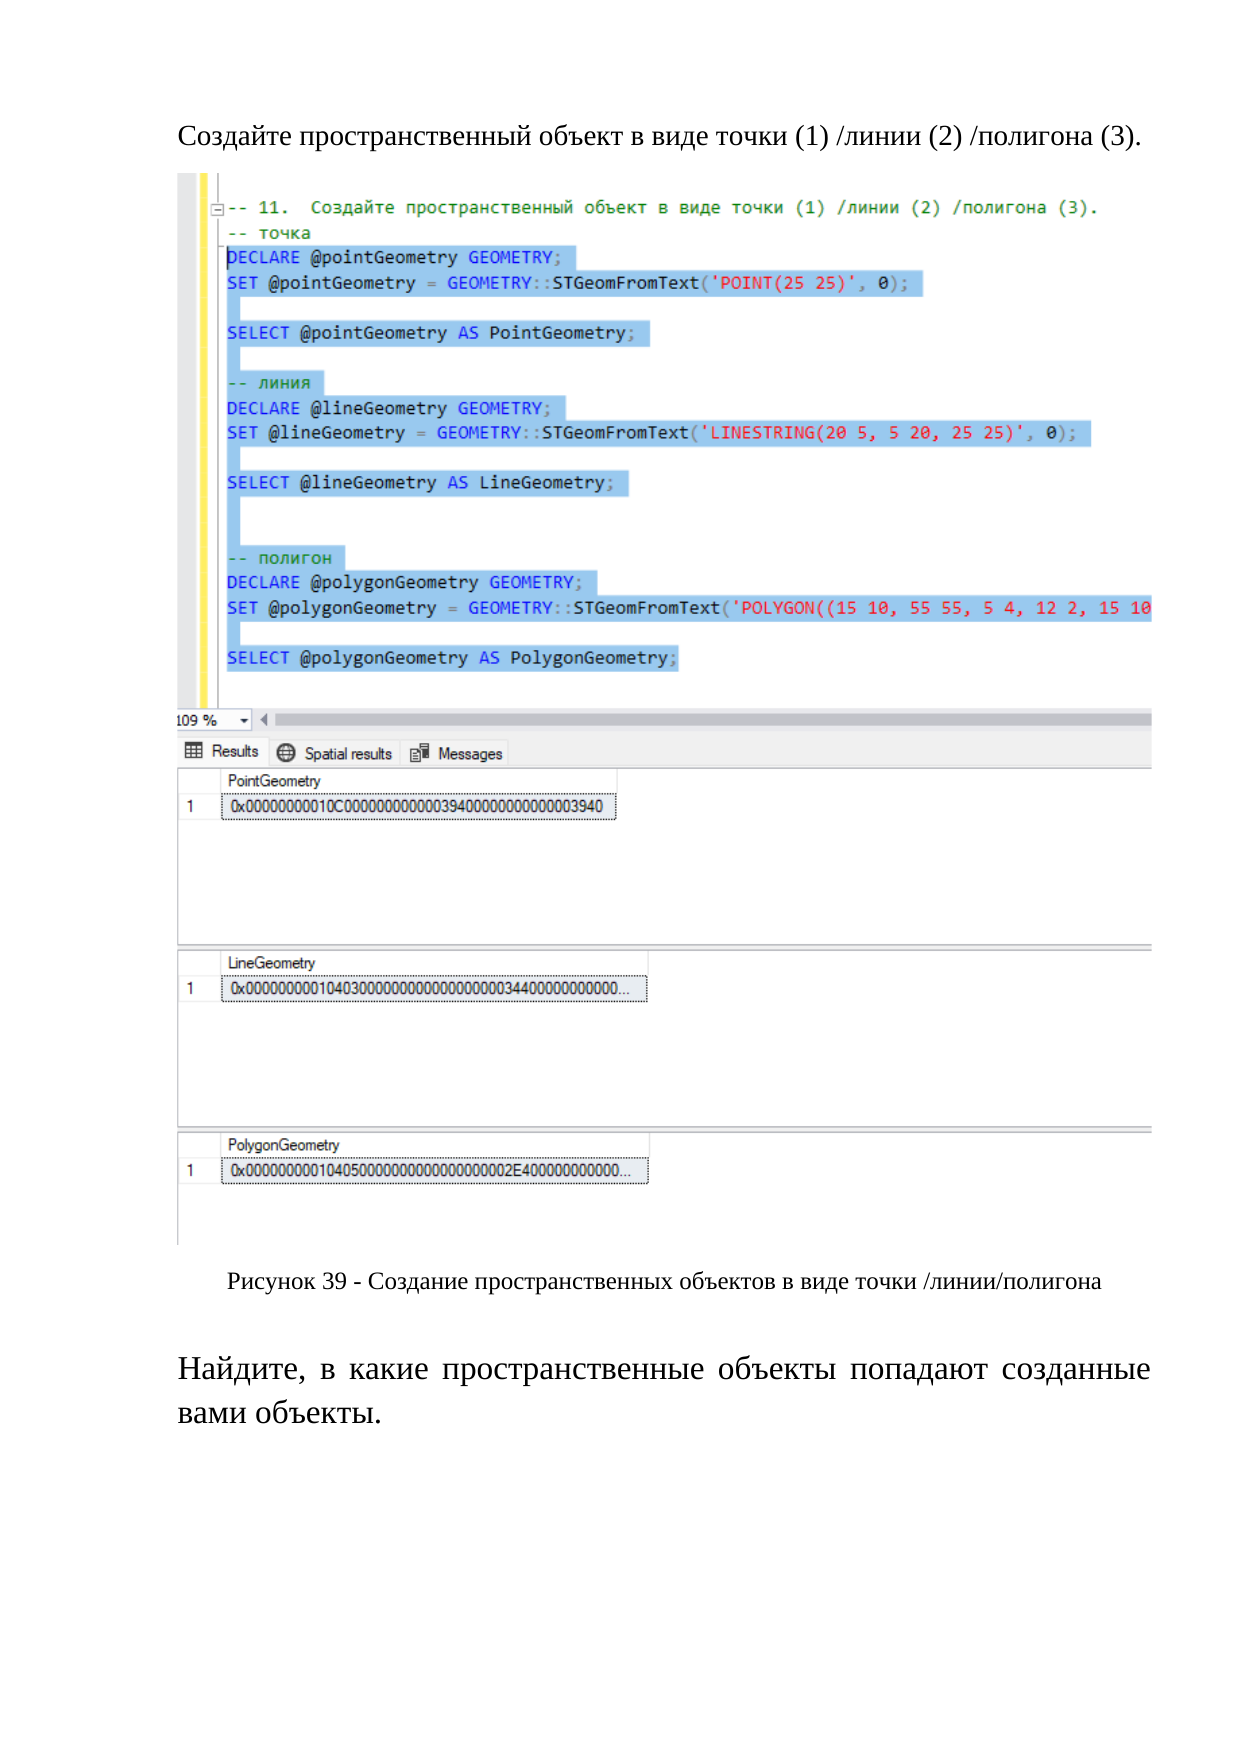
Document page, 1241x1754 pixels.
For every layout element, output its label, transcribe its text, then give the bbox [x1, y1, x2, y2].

picture [177, 173, 1152, 1245]
text Создайте пространственный объект в виде точки (1) /линии (2) /полигона (3). [177, 118, 1152, 152]
text Найдите, в какие пространственные объекты попадают созданные вами объекты. [177, 1348, 1152, 1431]
list Рисунок 39 - Создание пространственных объектов в виде точки /линии/полигона [177, 1266, 1152, 1294]
